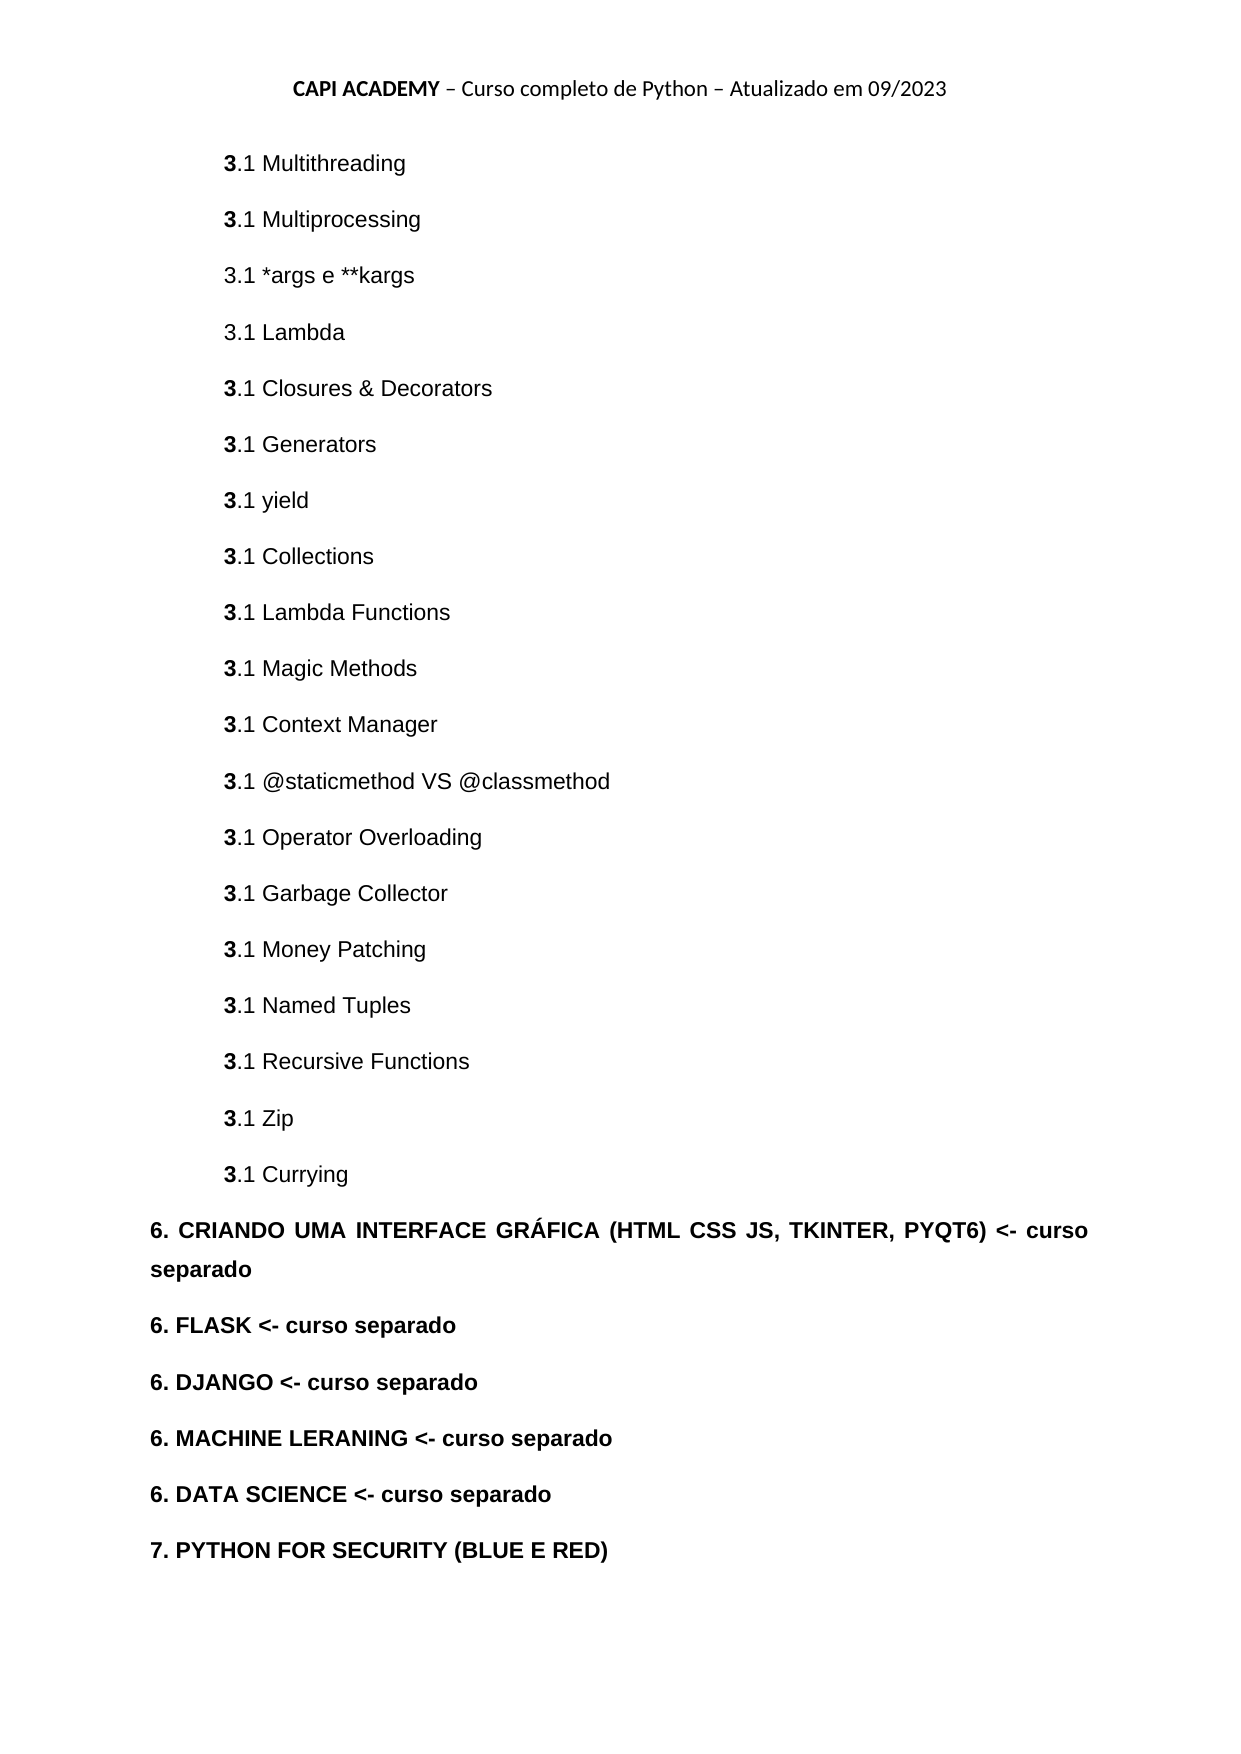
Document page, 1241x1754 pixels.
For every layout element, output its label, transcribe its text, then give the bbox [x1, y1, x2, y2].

text 3.1 yield [224, 487, 1090, 513]
text 6. DATA SCIENCE <- curso separado [150, 1481, 1090, 1507]
text 3.1 Multiprocessing [224, 206, 1090, 232]
text 6. CRIANDO UMA INTERFACE GRÁFICA (HTML CSS JS, TKINTER, PYQT6) <- curso separado [150, 1217, 1090, 1283]
text 6. FLASK <- curso separado [150, 1312, 1090, 1339]
text 6. DJANGO <- curso separado [150, 1368, 1090, 1395]
text 3.1 Zip [224, 1104, 1090, 1131]
text 3.1 Context Manager [224, 711, 1090, 738]
text 3.1 Named Tuples [224, 992, 1090, 1018]
text 3.1 Collections [224, 543, 1090, 569]
text 3.1 Recursive Functions [224, 1048, 1090, 1075]
text 6. MACHINE LERANING <- curso separado [150, 1425, 1090, 1451]
text 3.1 Lambda Functions [224, 599, 1090, 626]
text 3.1 Currying [224, 1161, 1090, 1187]
text 3.1 Generators [224, 431, 1090, 457]
text 3.1 Money Patching [224, 936, 1090, 962]
text 3.1 Lambda [224, 318, 1090, 345]
text 3.1 Magic Methods [224, 655, 1090, 682]
text 7. PYTHON FOR SECURITY (BLUE E RED) [150, 1537, 1090, 1563]
text 3.1 @staticmethod VS @classmethod [224, 768, 1090, 794]
text 3.1 Closures & Decorators [224, 374, 1090, 401]
text 3.1 Operator Overloading [224, 824, 1090, 850]
text 3.1 Multithreading [224, 150, 1090, 176]
text 3.1 *args e **kargs [224, 262, 1090, 289]
text 3.1 Garbage Collector [224, 880, 1090, 906]
